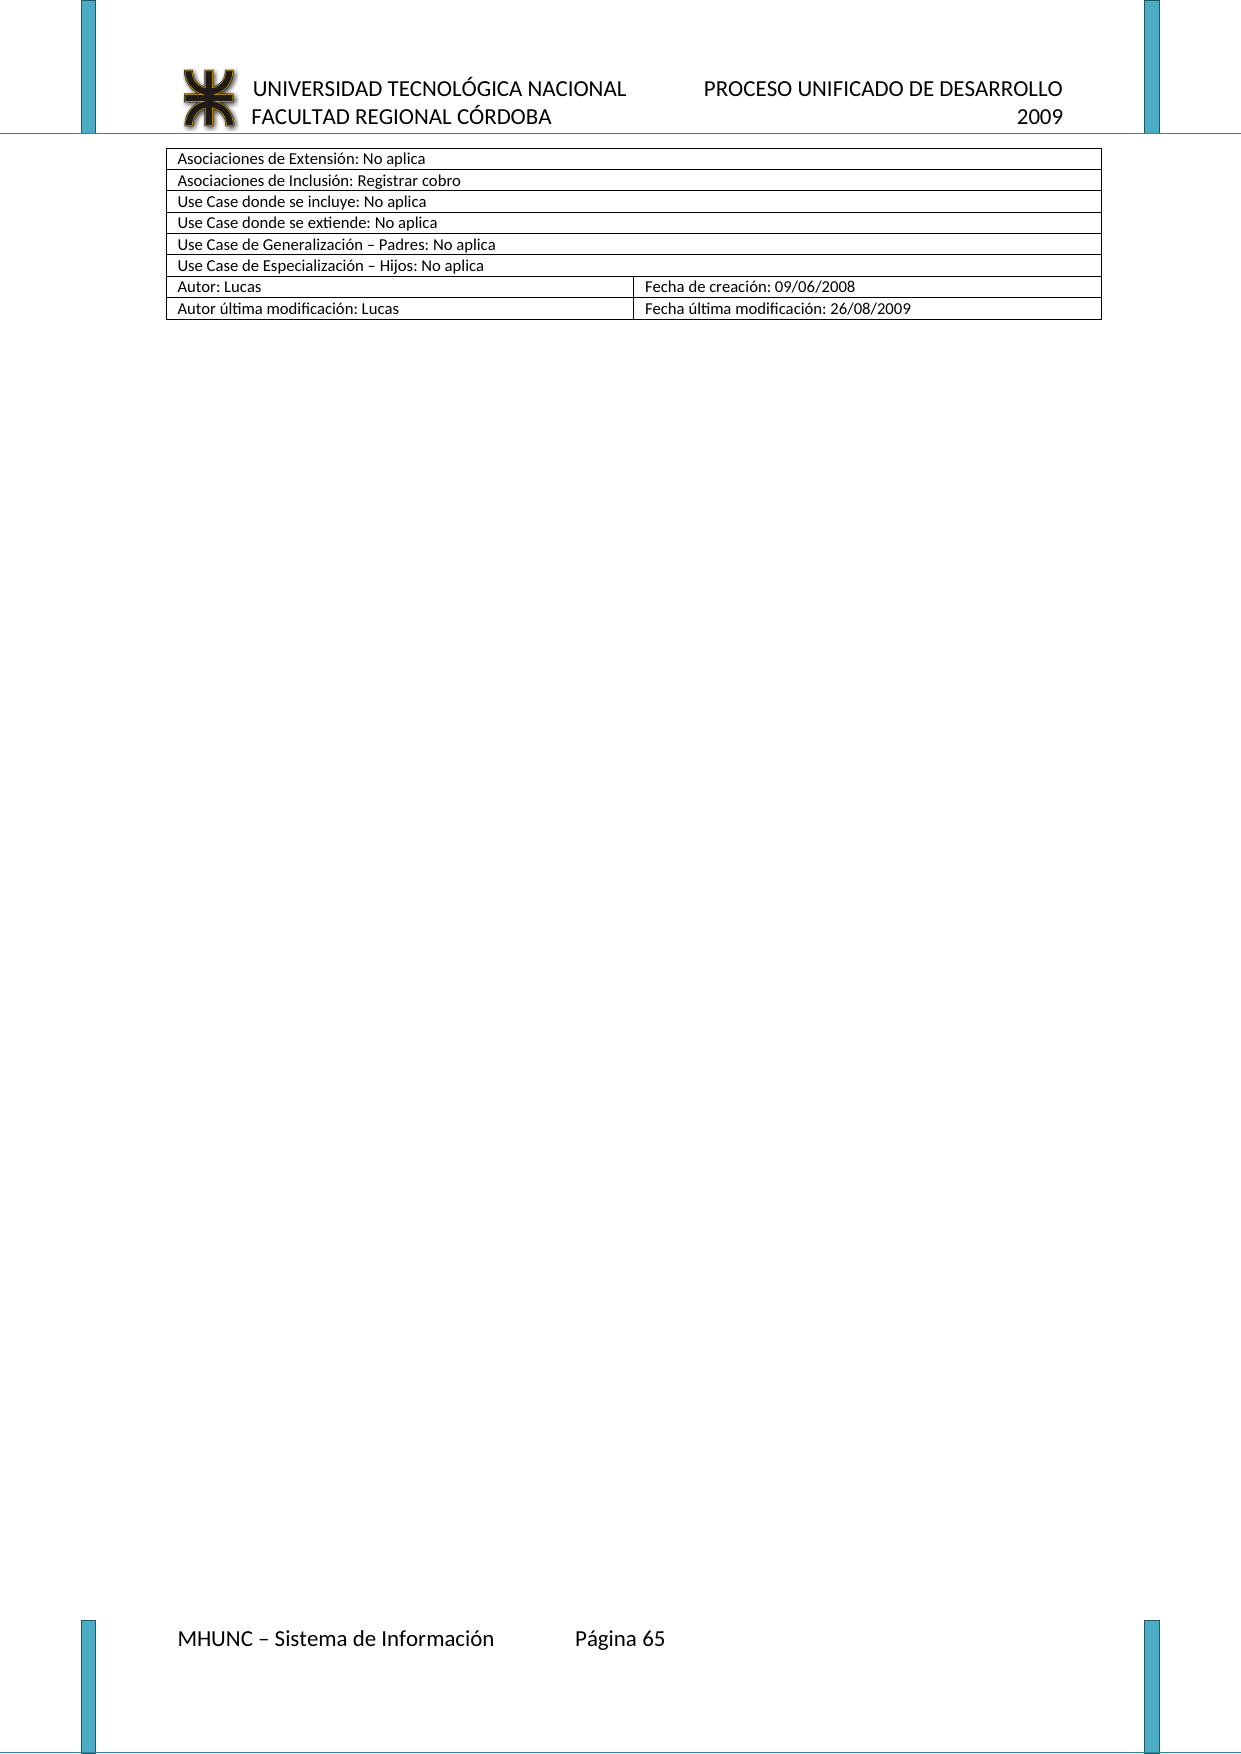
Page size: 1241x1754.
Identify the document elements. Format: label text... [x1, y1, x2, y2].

table_cell Use Case donde se incluye: No aplica [167, 191, 1101, 212]
table_cell Use Case donde se extiende: No aplica [167, 213, 1101, 233]
table_cell Use Case de Generalización – Padres: No aplica [167, 234, 1101, 254]
table_cell Fecha de creación: 09/06/2008 [634, 277, 1101, 297]
picture [182, 68, 239, 132]
table_cell Asociaciones de Extensión: No aplica [167, 149, 1101, 169]
table_cell Asociaciones de Inclusión: Registrar cobro [167, 170, 1101, 190]
table_cell Autor: Lucas [167, 277, 633, 297]
table_cell Fecha última modificación: 26/08/2009 [634, 298, 1101, 318]
table_cell Autor última modificación: Lucas [167, 298, 633, 318]
table_cell Use Case de Especialización – Hijos: No aplica [167, 255, 1101, 276]
